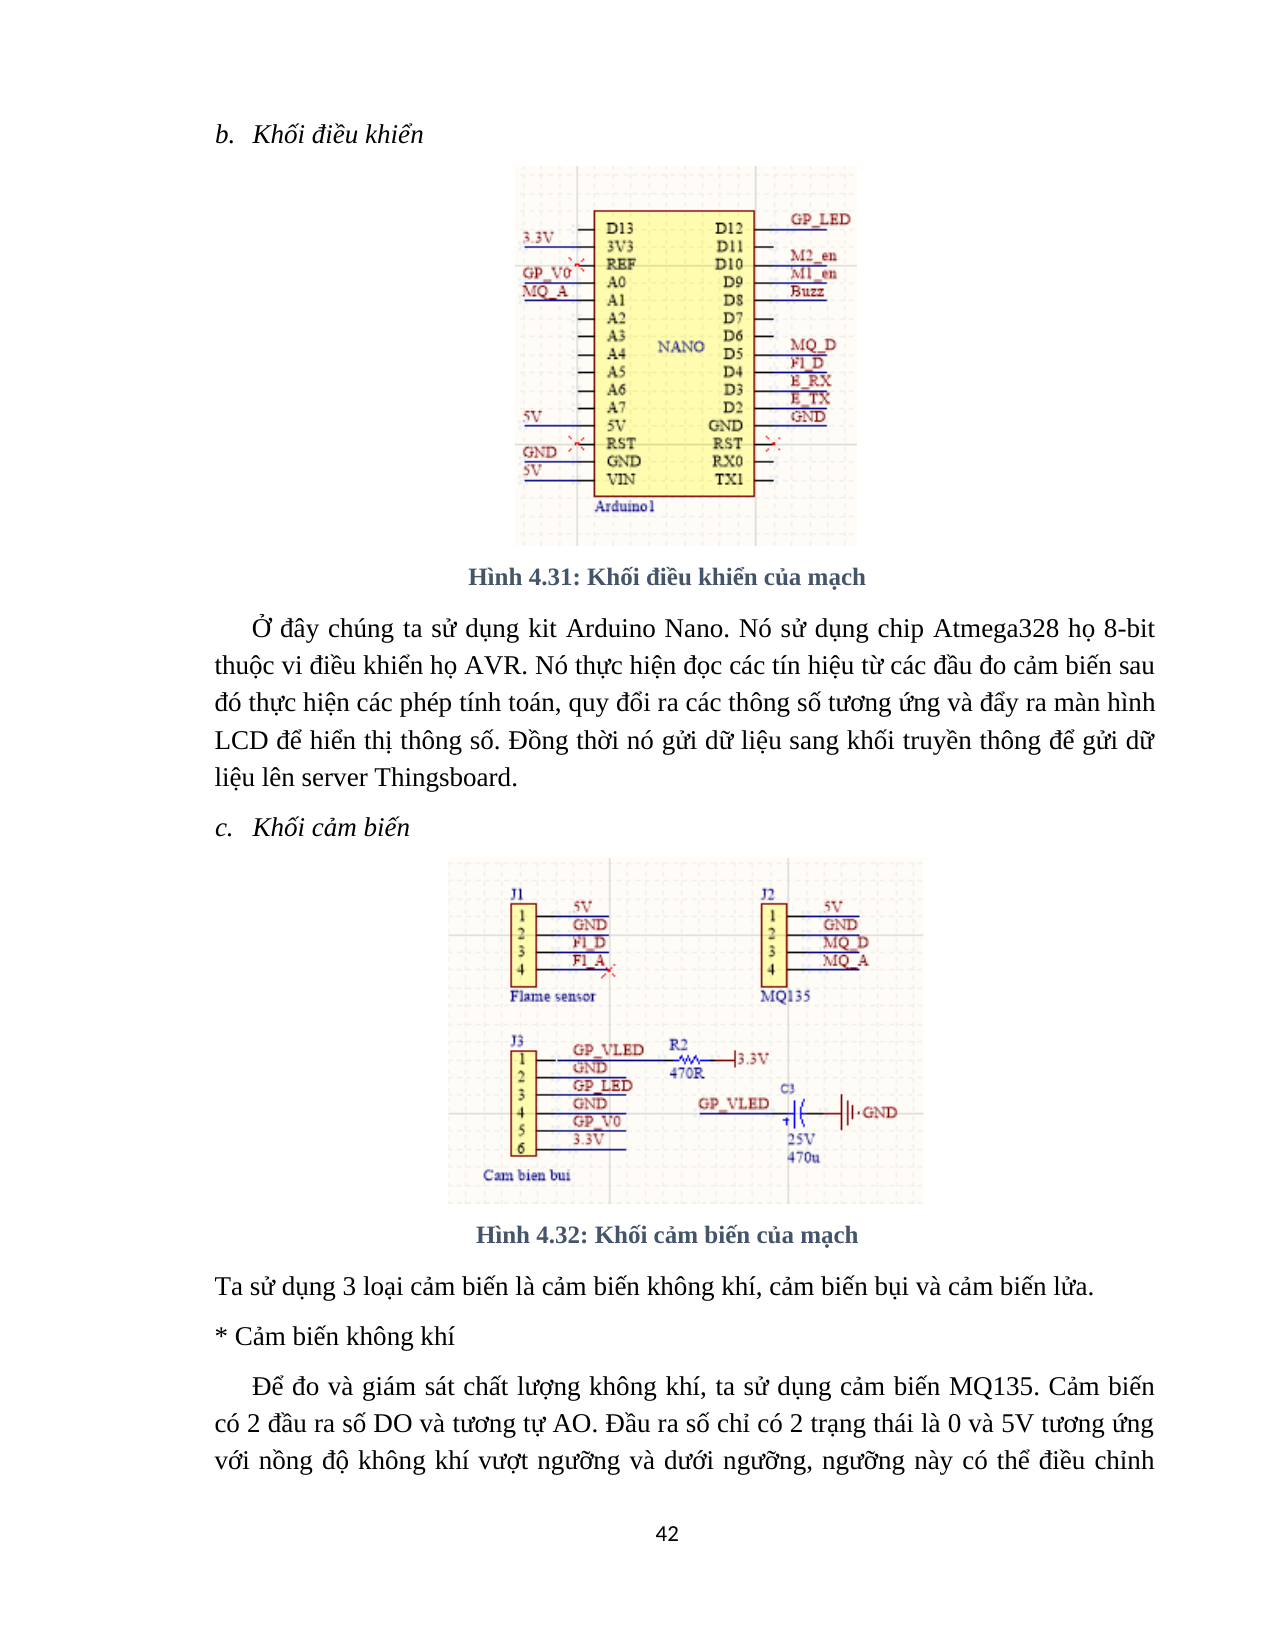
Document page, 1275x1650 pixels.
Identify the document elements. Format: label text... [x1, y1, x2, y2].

picture [514, 166, 857, 546]
text * Cảm biến không khí [214, 1320, 1157, 1351]
picture [448, 858, 924, 1204]
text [214, 1370, 1157, 1476]
list Khối điều khiển [215, 118, 1157, 149]
list Khối cảm biến [215, 811, 1157, 842]
text Ở đây chúng ta sử dụng kit Arduino Nano. Nó sử dụng chip Atmega328 họ 8-bit thuộc vi điều khiển họ AVR. Nó thực hiện đọc các tín hiệu từ các đầu đo cảm biến sau đó thực hiện các phép tính toán, quy đổi ra các thông số tương ứng và đẩy ra màn hình LCD để hiển thị thông số. Đồng thời nó gửi dữ liệu sang khối truyền thông để gửi dữ liệu lên server Thingsboard. [214, 612, 1157, 792]
text Ta sử dụng 3 loại cảm biến là cảm biến không khí, cảm biến bụi và cảm biến lửa. [214, 1270, 1157, 1301]
